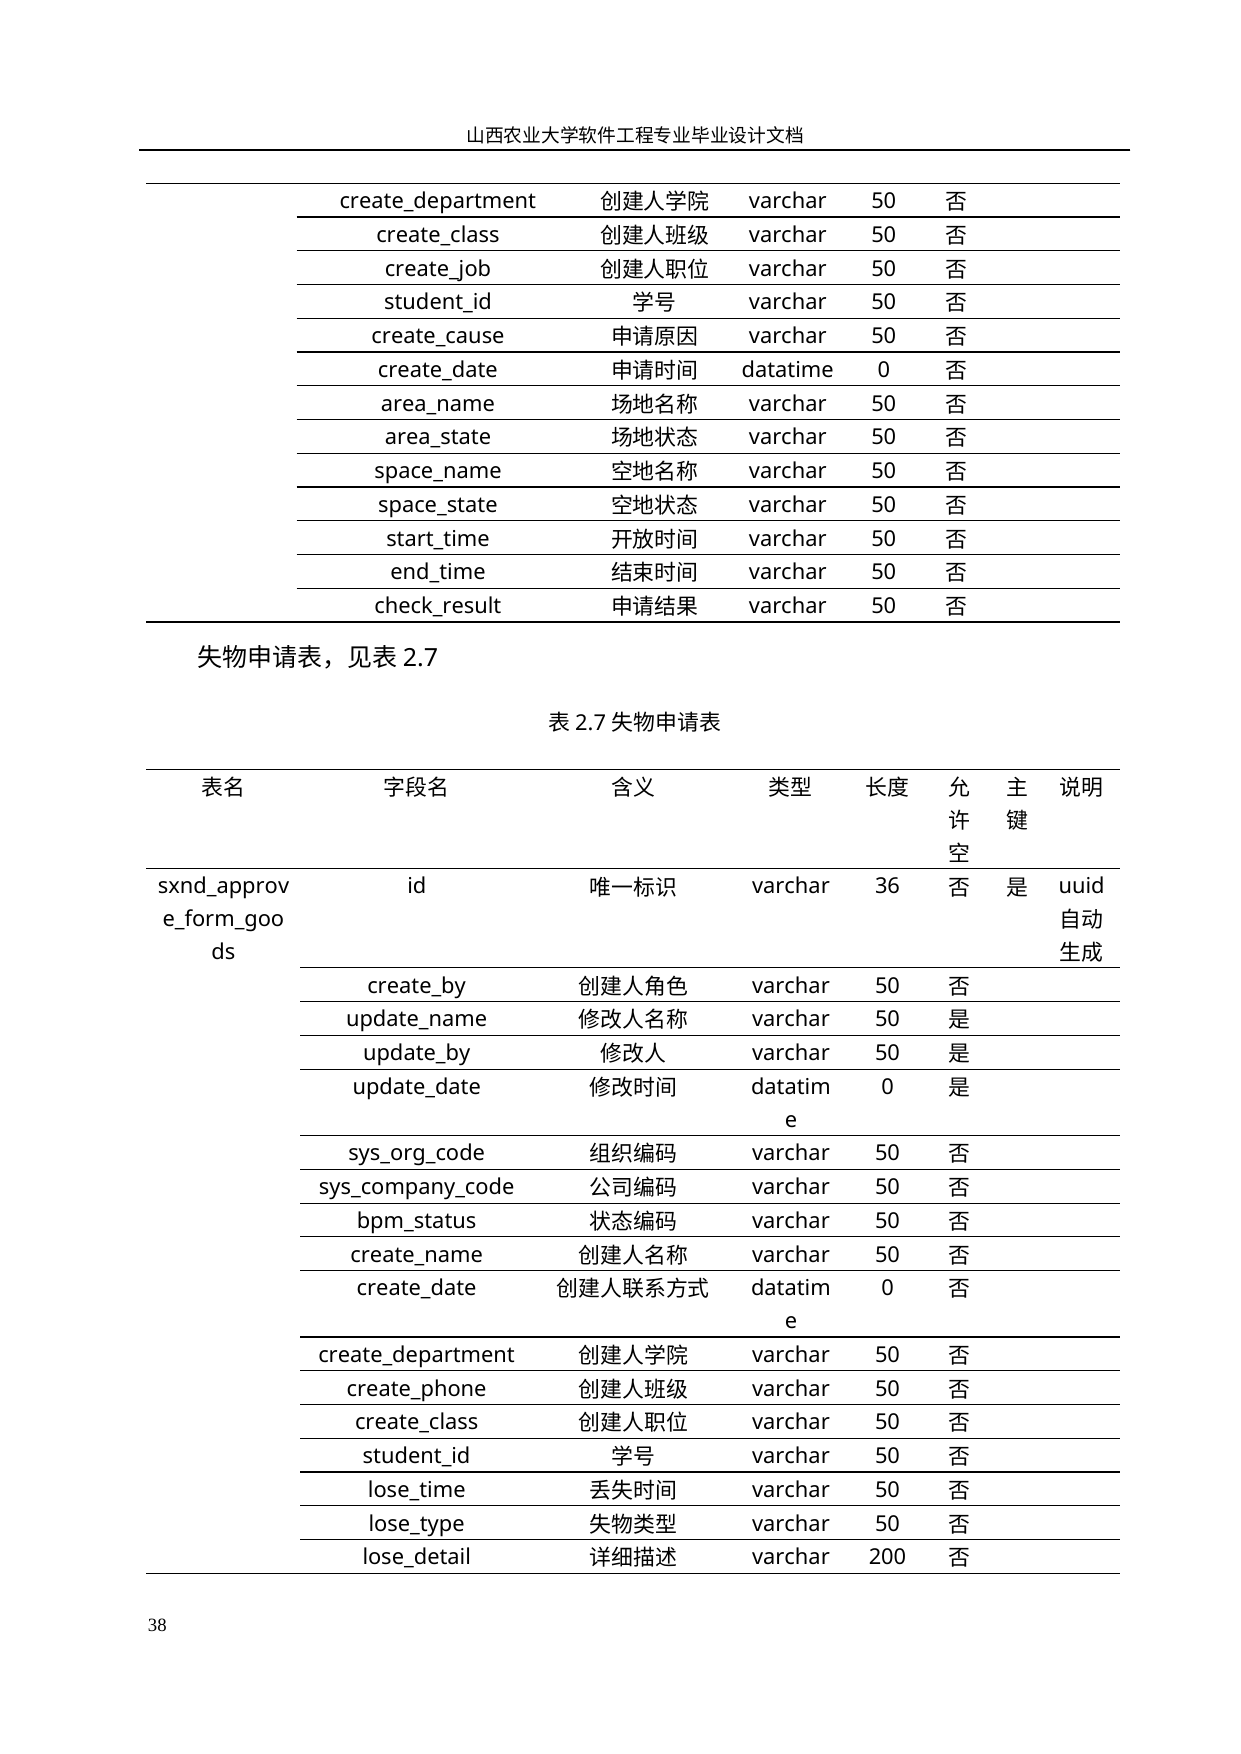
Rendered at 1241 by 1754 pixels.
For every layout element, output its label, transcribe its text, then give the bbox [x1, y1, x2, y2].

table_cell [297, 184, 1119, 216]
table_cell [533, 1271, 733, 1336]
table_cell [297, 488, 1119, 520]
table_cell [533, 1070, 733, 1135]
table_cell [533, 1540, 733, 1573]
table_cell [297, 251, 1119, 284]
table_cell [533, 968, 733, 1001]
text 表2.7 失物申请表 [148, 704, 1122, 737]
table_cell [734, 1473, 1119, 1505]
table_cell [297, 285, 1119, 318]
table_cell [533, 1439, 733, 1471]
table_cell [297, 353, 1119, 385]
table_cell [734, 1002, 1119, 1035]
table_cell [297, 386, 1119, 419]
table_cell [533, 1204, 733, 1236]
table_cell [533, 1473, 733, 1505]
text 失物申请表，见表2.7 [148, 622, 1122, 688]
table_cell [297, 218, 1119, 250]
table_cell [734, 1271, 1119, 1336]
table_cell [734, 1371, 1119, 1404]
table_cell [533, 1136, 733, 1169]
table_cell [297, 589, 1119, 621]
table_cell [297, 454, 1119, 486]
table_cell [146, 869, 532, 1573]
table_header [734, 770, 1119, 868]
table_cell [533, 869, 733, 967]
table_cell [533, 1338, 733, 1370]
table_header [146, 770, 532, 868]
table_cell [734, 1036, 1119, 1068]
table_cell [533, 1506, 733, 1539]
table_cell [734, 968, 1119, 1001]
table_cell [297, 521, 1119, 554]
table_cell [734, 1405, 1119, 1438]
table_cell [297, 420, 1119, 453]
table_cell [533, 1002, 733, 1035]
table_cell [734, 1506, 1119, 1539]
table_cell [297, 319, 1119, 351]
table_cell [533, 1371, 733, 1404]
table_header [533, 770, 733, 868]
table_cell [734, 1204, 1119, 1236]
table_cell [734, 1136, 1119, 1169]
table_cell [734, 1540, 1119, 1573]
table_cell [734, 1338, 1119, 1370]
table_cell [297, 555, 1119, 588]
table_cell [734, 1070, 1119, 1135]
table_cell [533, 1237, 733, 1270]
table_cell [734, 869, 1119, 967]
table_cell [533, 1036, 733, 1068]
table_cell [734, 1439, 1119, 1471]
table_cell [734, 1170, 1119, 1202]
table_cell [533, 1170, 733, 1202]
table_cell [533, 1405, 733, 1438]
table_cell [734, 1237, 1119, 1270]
